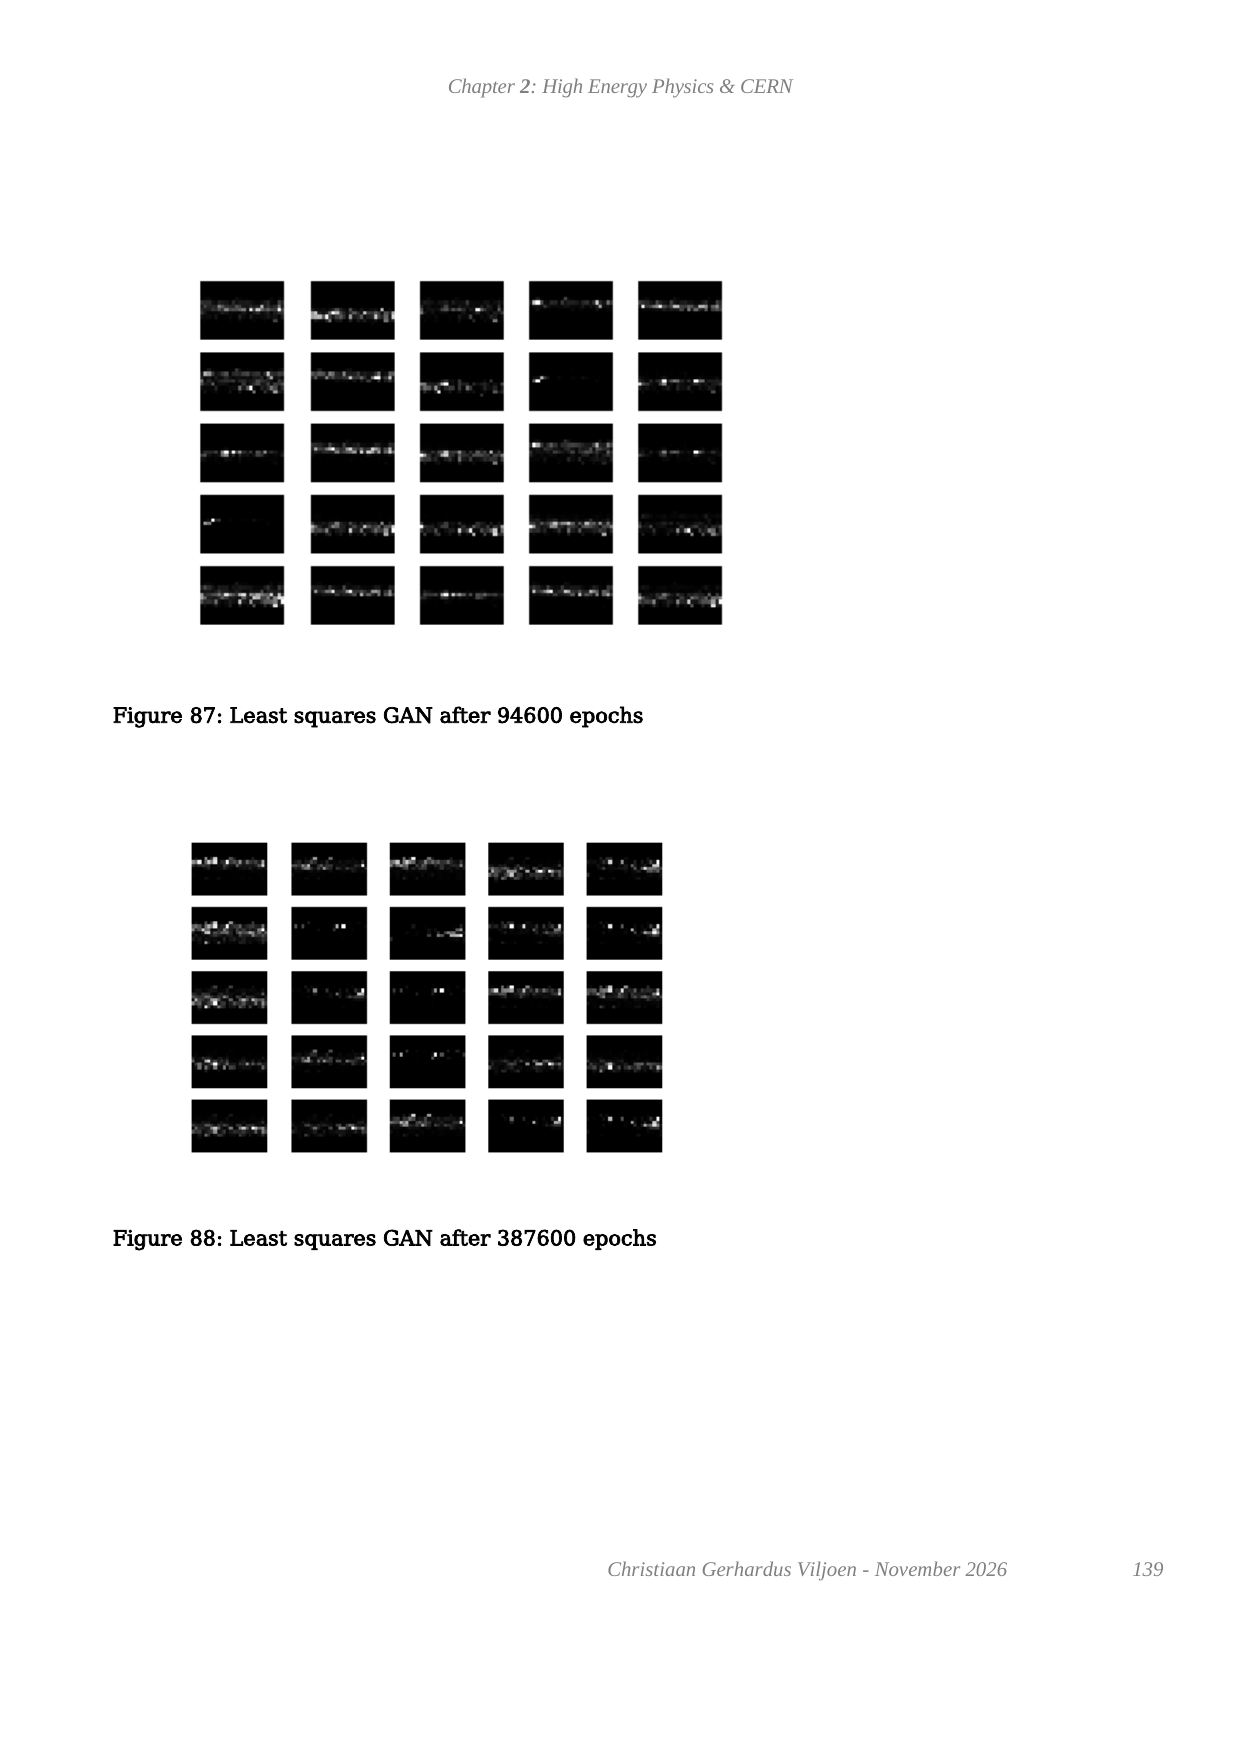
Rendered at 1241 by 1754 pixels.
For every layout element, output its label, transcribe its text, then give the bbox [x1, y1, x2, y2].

picture [112, 226, 795, 682]
picture [112, 793, 728, 1204]
